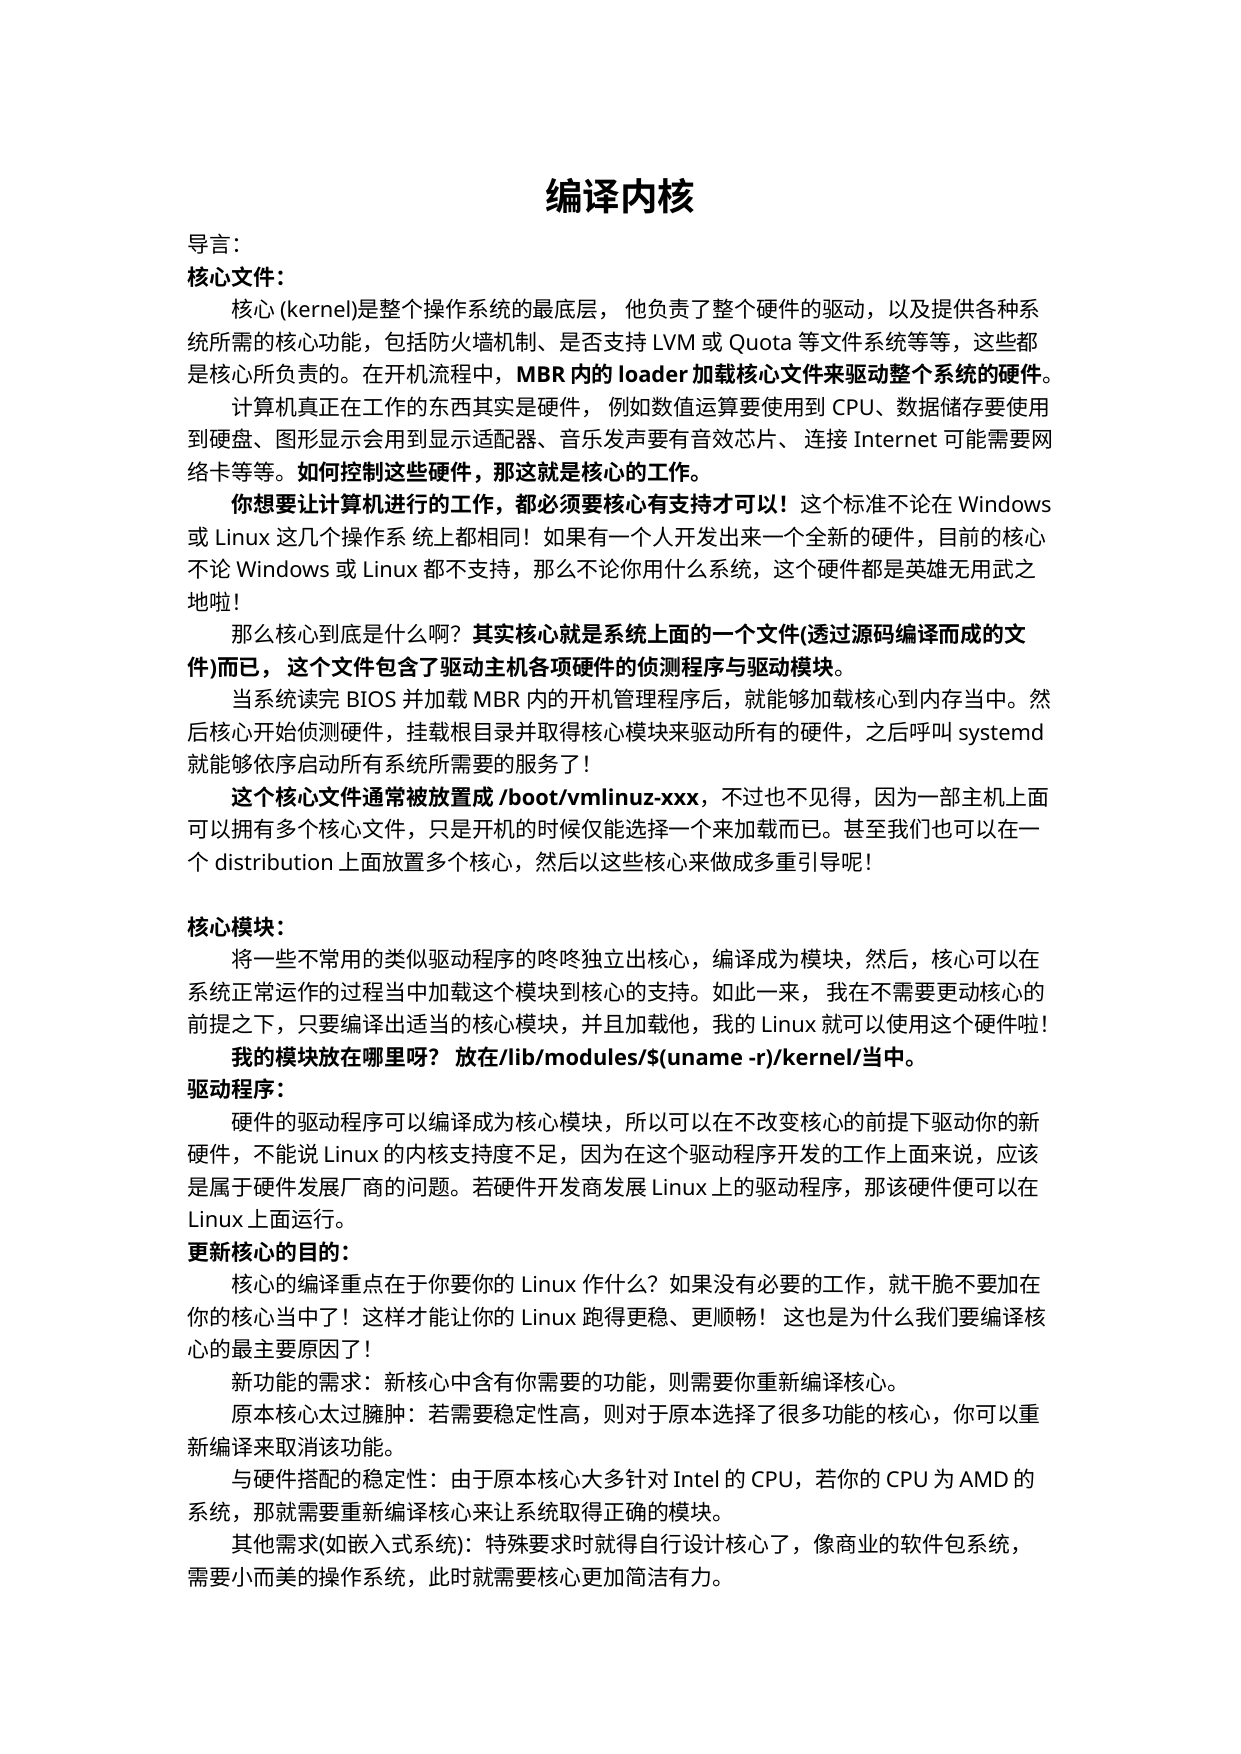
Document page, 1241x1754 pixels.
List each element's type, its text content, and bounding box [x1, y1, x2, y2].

text 这个核心文件通常被放置成 /boot/vmlinuz-xxx，不过也不见得，因为一部主机上面可以拥有多个核心文件，只是开机的时候仅能选择一个来加载而已。甚至我们也可以在一个 distribution上面放置多个核心，然后以这些核心来做成多重引导呢！ [187, 779, 1053, 877]
text 核心模块： [187, 909, 1053, 942]
text 与硬件搭配的稳定性：由于原本核心大多针对Intel的CPU，若你的CPU为AMD的系统，那就需要重新编译核心来让系统取得正确的模块。 [187, 1462, 1053, 1527]
text 计算机真正在工作的东西其实是硬件， 例如数值运算要使用到 CPU、数据储存要使用到硬盘、图形显示会用到显示适配器、音乐发声要有音效芯片、 连接 Internet 可能需要网络卡等等。如何控制这些硬件，那这就是核心的工作。 [187, 389, 1053, 487]
text 导言： [187, 227, 1053, 259]
text 编译内核 [187, 162, 1053, 227]
text 新功能的需求：新核心中含有你需要的功能，则需要你重新编译核心。 [187, 1364, 1053, 1397]
text 你想要让计算机进行的工作，都必须要核心有支持才可以！这个标准不论在 Windows 或 Linux 这几个操作系 统上都相同！如果有一个人开发出来一个全新的硬件，目前的核心不论 Windows 或 Linux 都不支持，那么不论你用什么系统，这个硬件都是英雄无用武之地啦！ [187, 487, 1053, 617]
text 我的模块放在哪里呀？ 放在/lib/modules/$(uname -r)/kernel/当中。 [187, 1039, 1053, 1072]
text 核心文件： [187, 259, 1053, 292]
text 原本核心太过臃肿：若需要稳定性高，则对于原本选择了很多功能的核心，你可以重新编译来取消该功能。 [187, 1397, 1053, 1462]
text 那么核心到底是什么啊？其实核心就是系统上面的一个文件(透过源码编译而成的文件)而已， 这个文件包含了驱动主机各项硬件的侦测程序与驱动模块。 [187, 617, 1053, 682]
text 当系统读完 BIOS 并加载 MBR 内的开机管理程序后，就能够加载核心到内存当中。然后核心开始侦测硬件，挂载根目录并取得核心模块来驱动所有的硬件，之后呼叫 systemd 就能够依序启动所有系统所需要的服务了！ [187, 682, 1053, 779]
text 核心的编译重点在于你要你的 Linux 作什么？如果没有必要的工作，就干脆不要加在你的核心当中了！这样才能让你的 Linux 跑得更稳、更顺畅！ 这也是为什么我们要编译核心的最主要原因了！ [187, 1267, 1053, 1364]
text 更新核心的目的： [187, 1234, 1053, 1267]
text 驱动程序： [187, 1072, 1053, 1104]
text 硬件的驱动程序可以编译成为核心模块，所以可以在不改变核心的前提下驱动你的新硬件，不能说Linux的内核支持度不足，因为在这个驱动程序开发的工作上面来说，应该是属于硬件发展厂商的问题。若硬件开发商发展Linux上的驱动程序，那该硬件便可以在Linux上面运行。 [187, 1104, 1053, 1234]
text 其他需求(如嵌入式系统)：特殊要求时就得自行设计核心了，像商业的软件包系统，需要小而美的操作系统，此时就需要核心更加简洁有力。 [187, 1527, 1053, 1592]
text 将一些不常用的类似驱动程序的咚咚独立出核心，编译成为模块，然后，核心可以在系统正常运作的过程当中加载这个模块到核心的支持。如此一来， 我在不需要更动核心的前提之下，只要编译出适当的核心模块，并且加载他，我的Linux就可以使用这个硬件啦！ [187, 942, 1053, 1039]
text 核心 (kernel)是整个操作系统的最底层， 他负责了整个硬件的驱动，以及提供各种系统所需的核心功能，包括防火墙机制、是否支持 LVM 或 Quota 等文件系统等等，这些都是核心所负责的。在开机流程中，MBR内的loader加载核心文件来驱动整个系统的硬件。 [187, 292, 1053, 389]
